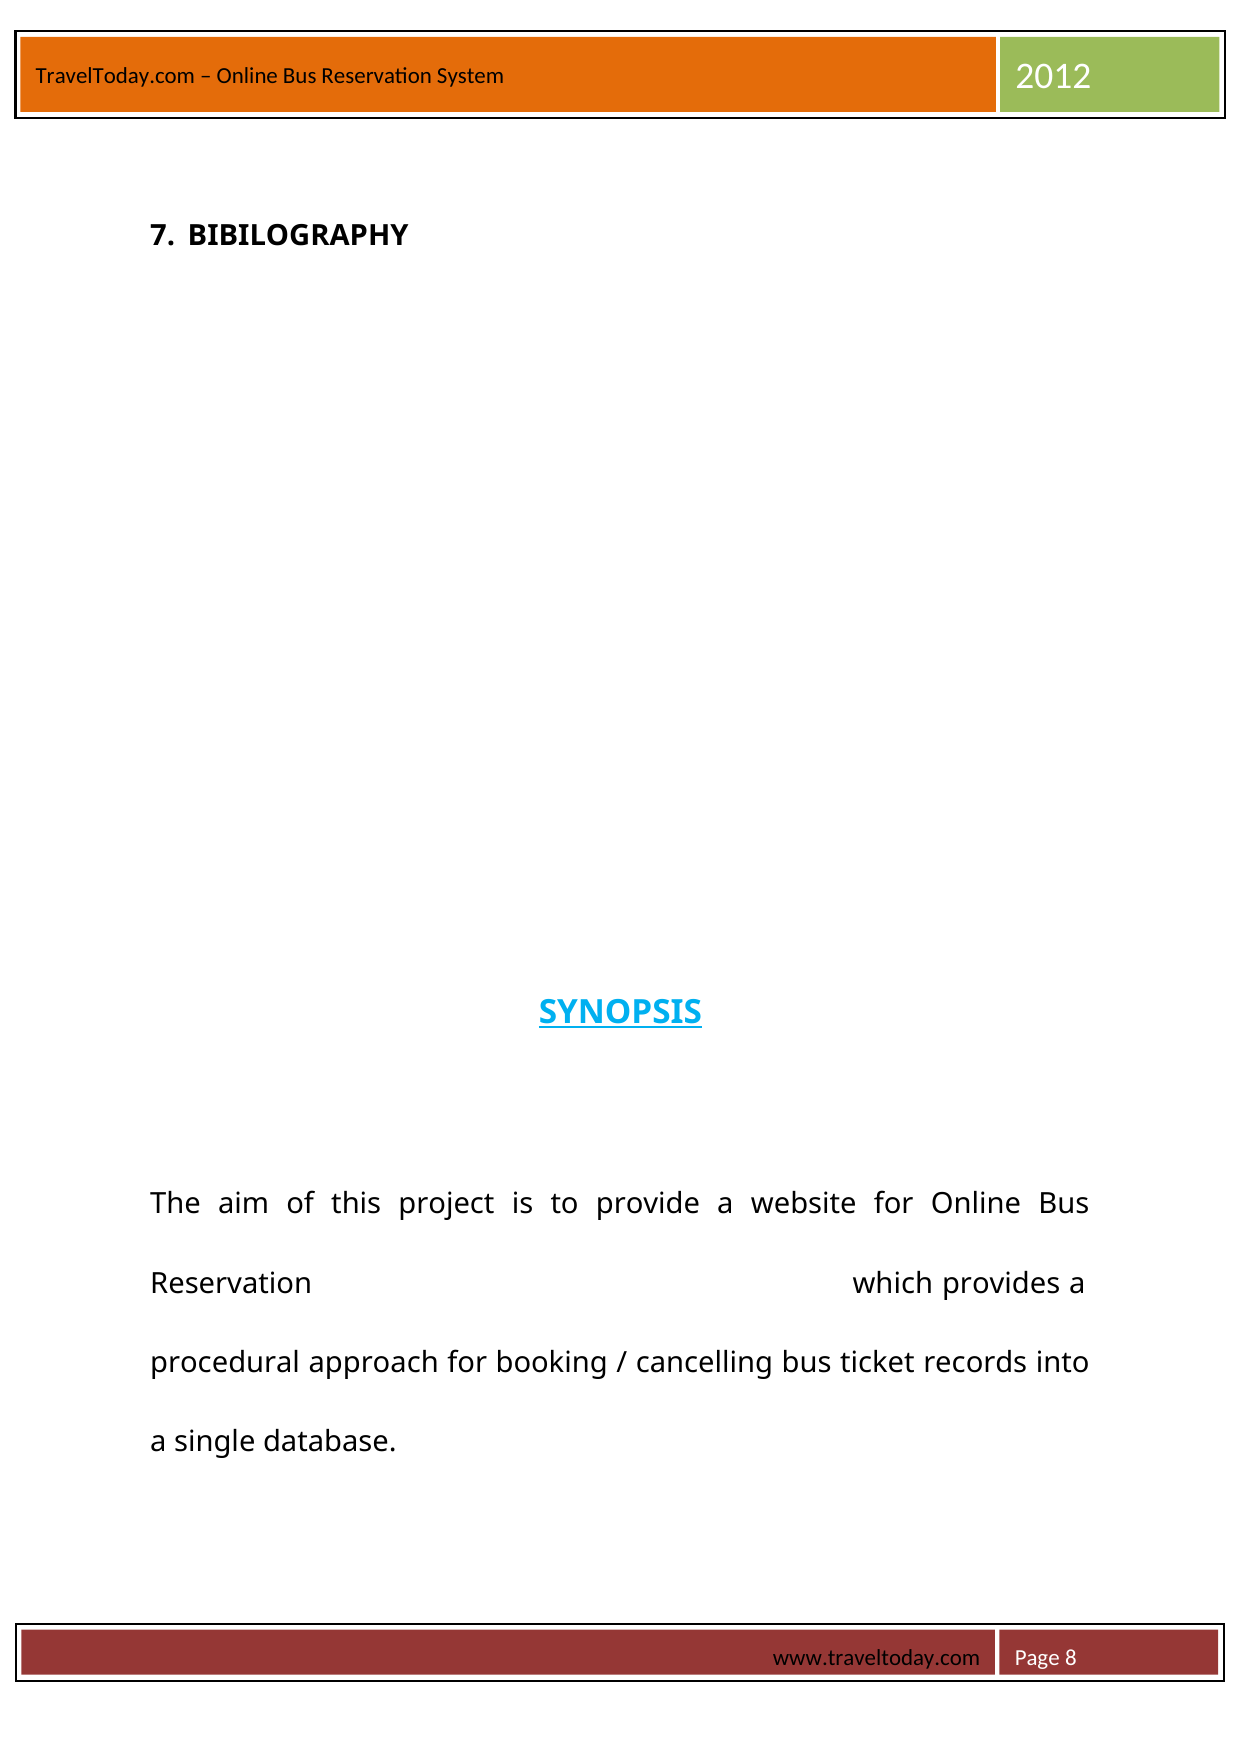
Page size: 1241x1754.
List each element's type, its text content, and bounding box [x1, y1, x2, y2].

text The aim of this project is to provide a website for Online Bus Reservation which provides a procedural approach for booking / cancelling bus ticket records into a single database. [150, 1182, 1090, 1460]
list BIBILOGRAPHY [150, 215, 1090, 254]
text SYNOPSIS [150, 987, 1090, 1033]
